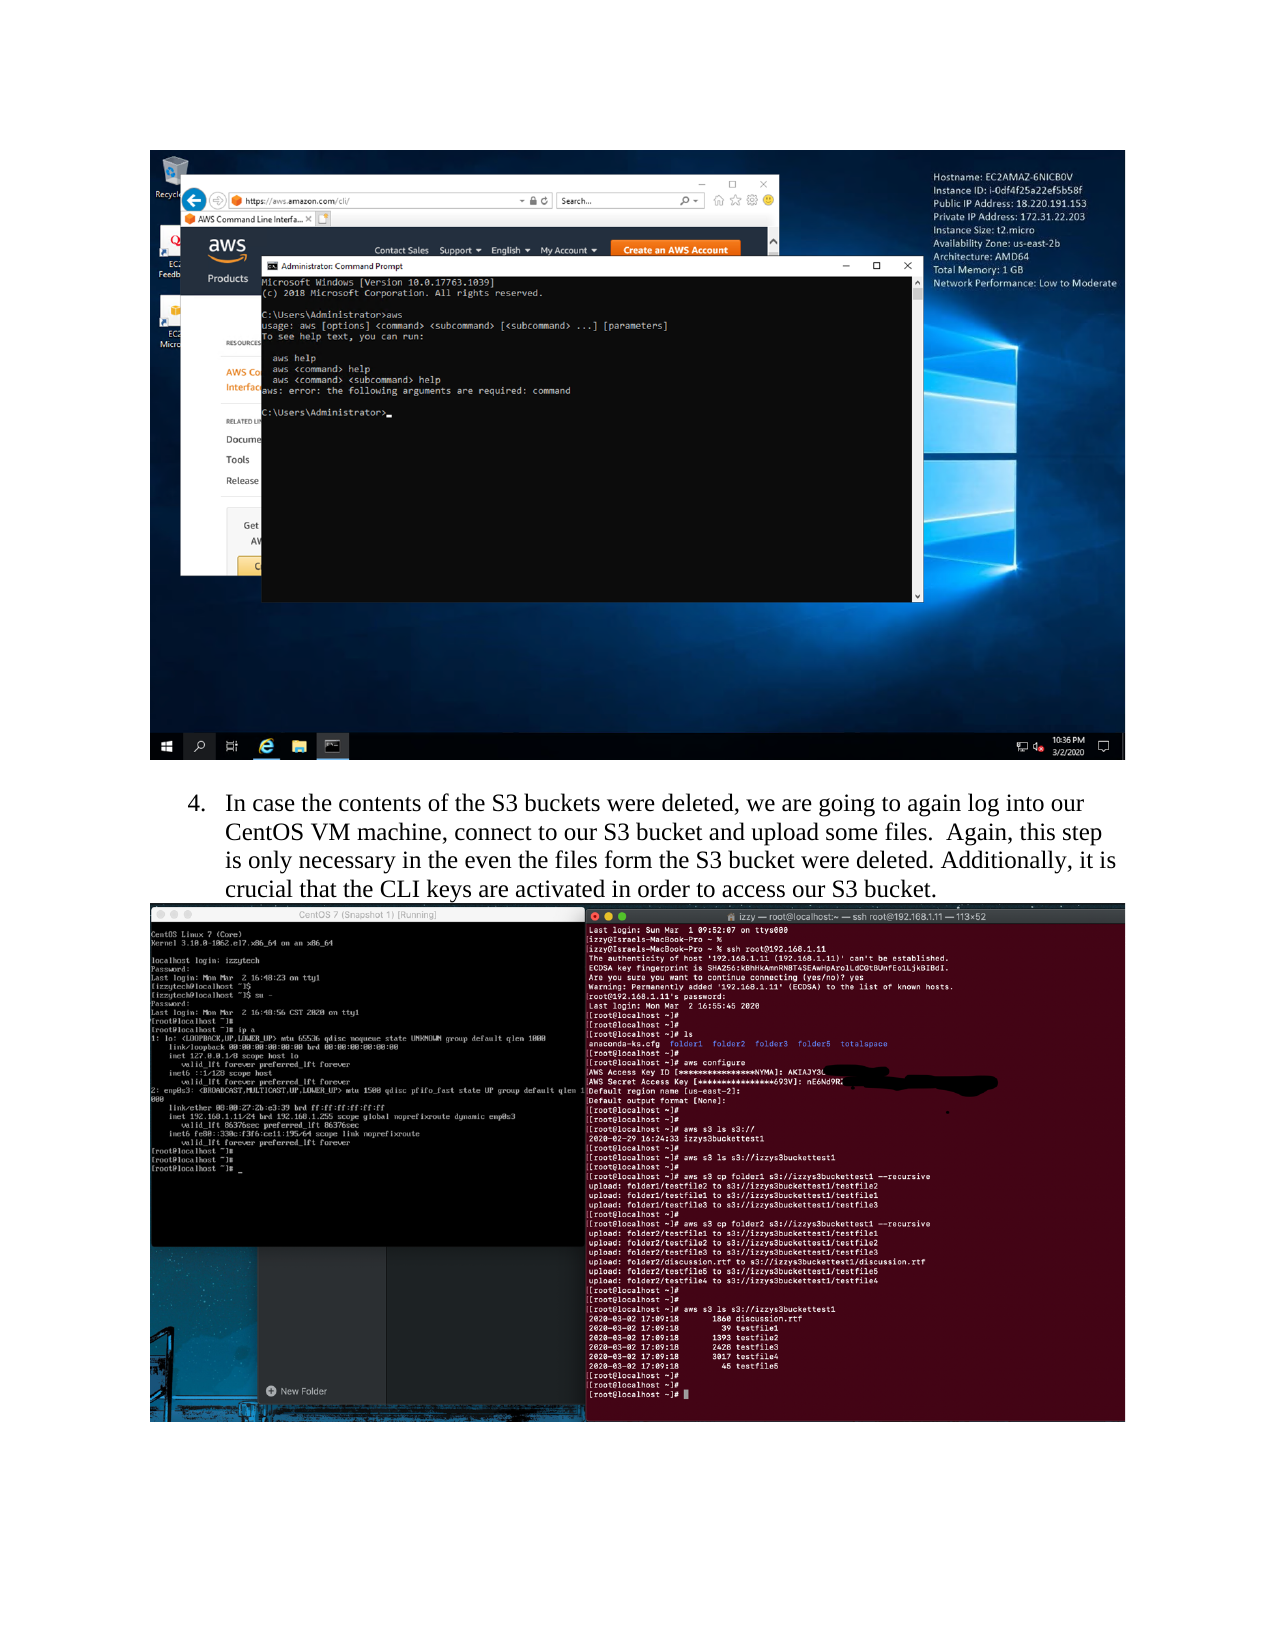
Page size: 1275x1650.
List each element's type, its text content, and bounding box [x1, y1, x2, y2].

picture [177, 1280, 187, 1287]
list In case the contents of the S3 buckets were deleted, we are going to again log into our CentOS VM machine, connect to our S3 bucket and upload some files. Again, this step is only necessary in the even the files form the S3 bucket were deleted. Additionally, it is crucial that the CLI keys are activated in order to access our S3 bucket. [187, 788, 1125, 903]
picture [150, 1327, 255, 1422]
picture [150, 1272, 155, 1280]
picture [150, 150, 1125, 760]
picture [150, 903, 1125, 1422]
